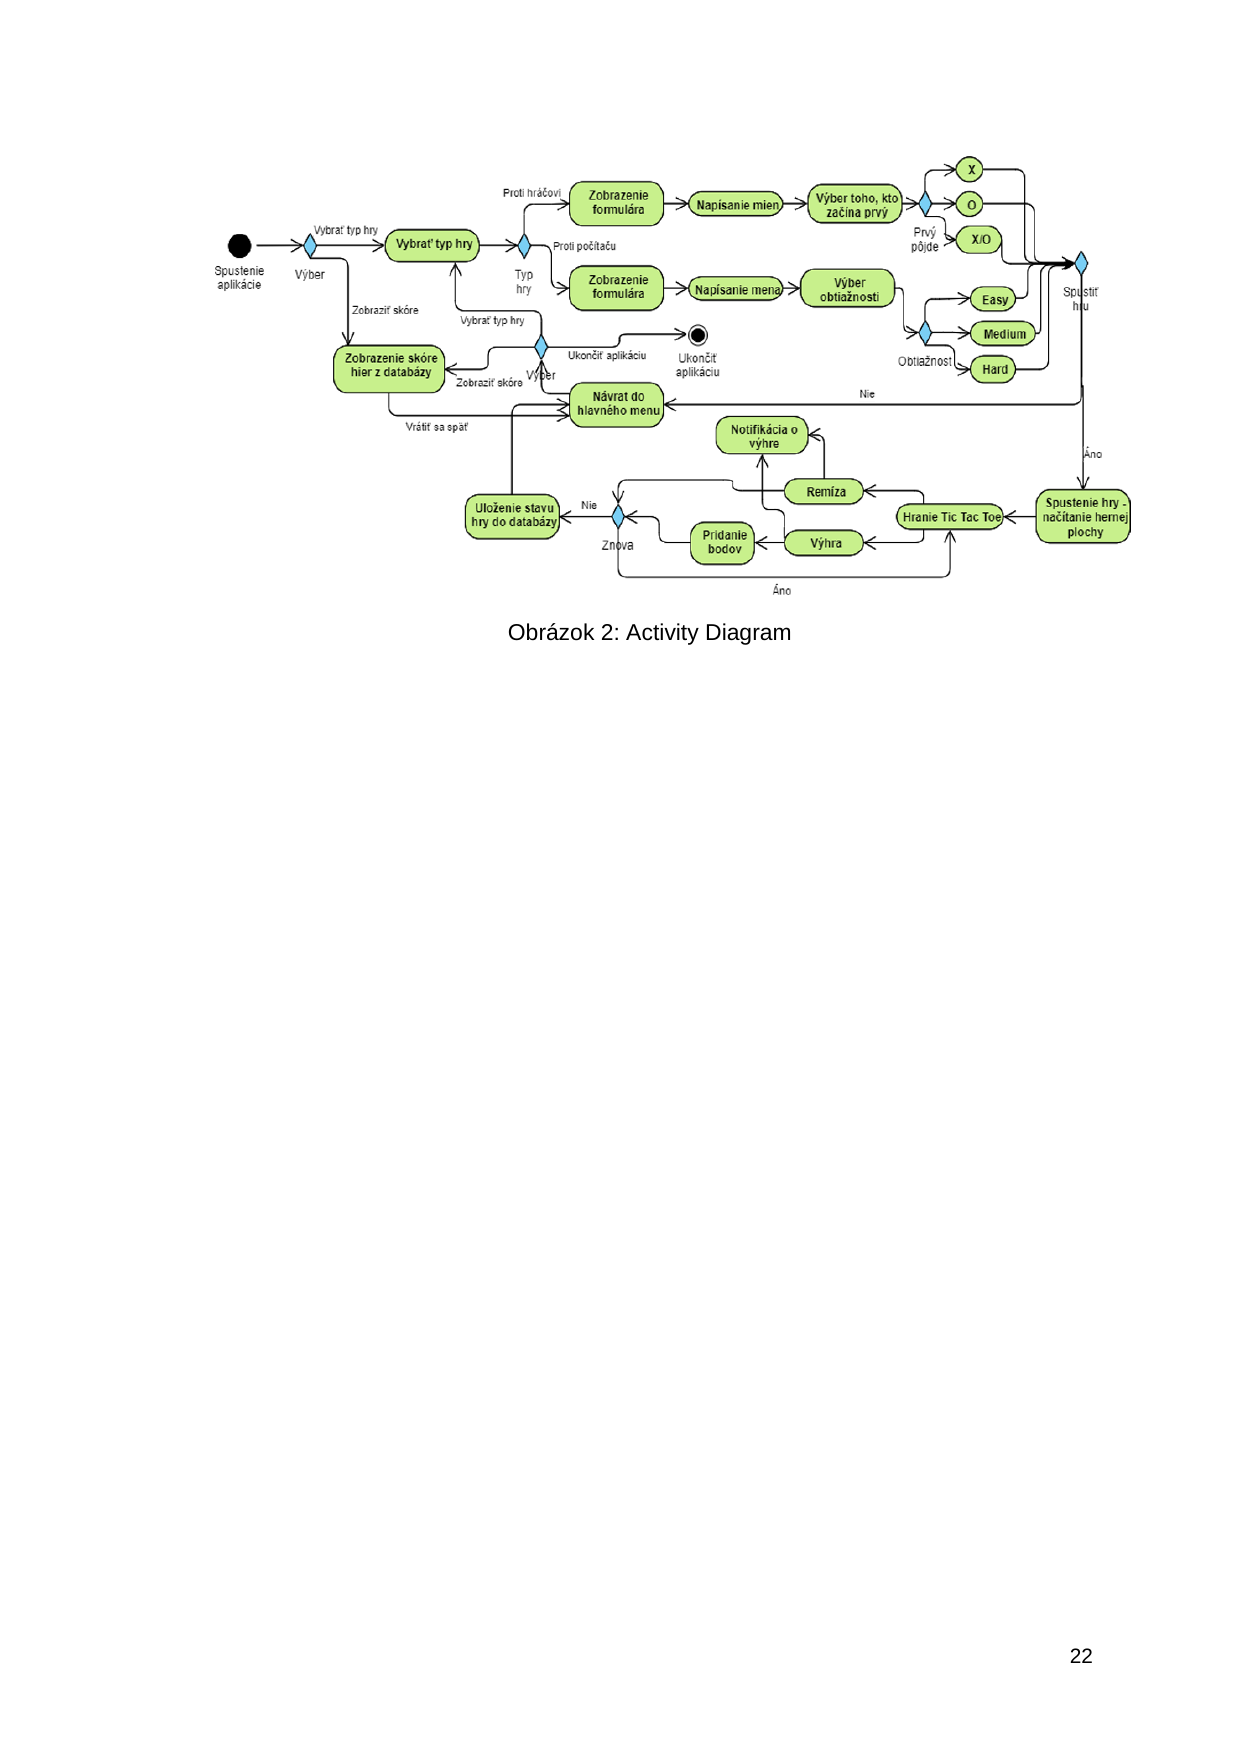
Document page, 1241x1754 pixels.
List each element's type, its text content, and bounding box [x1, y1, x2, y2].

picture [206, 147, 1135, 603]
text Obrázok 2: Activity Diagram [207, 619, 1092, 645]
